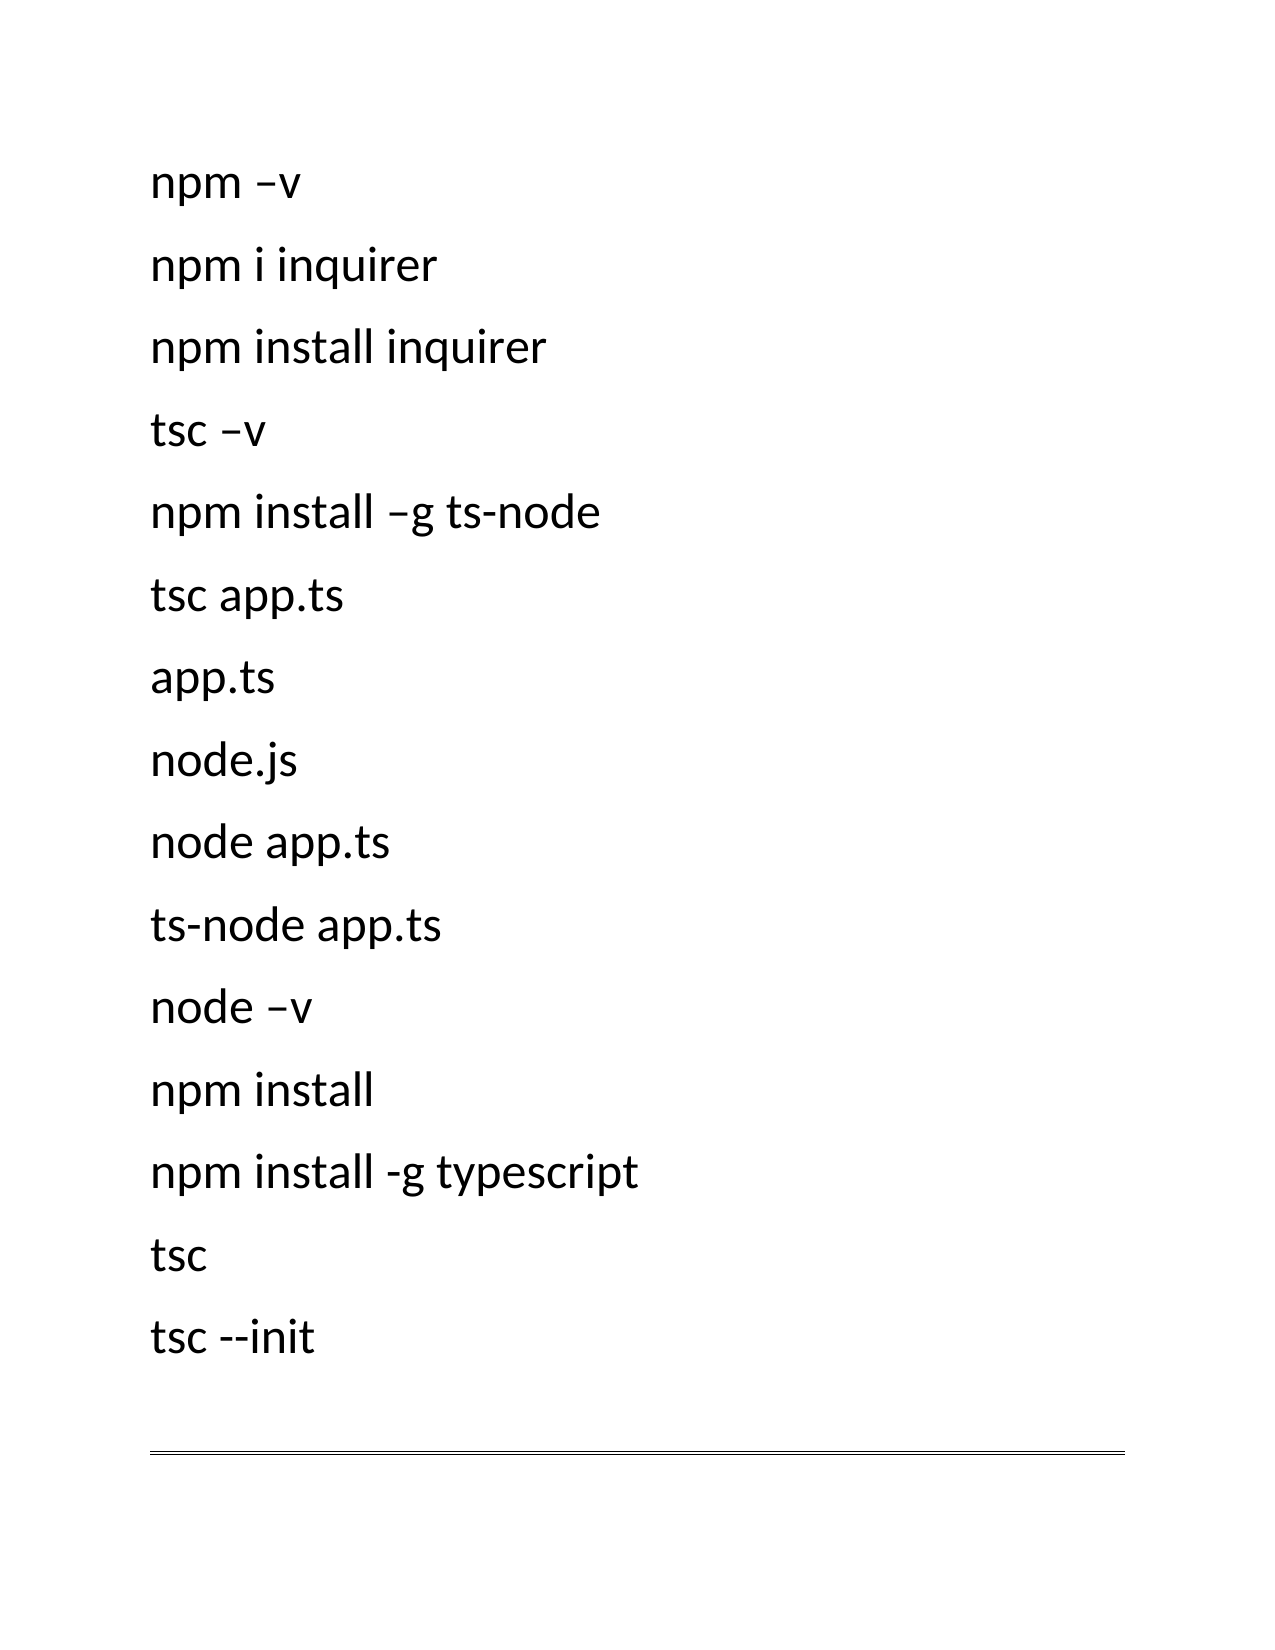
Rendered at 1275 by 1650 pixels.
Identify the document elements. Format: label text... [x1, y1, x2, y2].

text tsc app.ts [150, 562, 1125, 623]
text tsc [150, 1222, 1125, 1283]
text ts-node app.ts [150, 892, 1125, 953]
text npm install –g ts-node [150, 480, 1125, 541]
text npm i inquirer [150, 232, 1125, 293]
text node –v [150, 975, 1125, 1036]
text tsc –v [150, 397, 1125, 458]
text node app.ts [150, 810, 1125, 871]
text tsc --init [150, 1305, 1125, 1366]
text npm install [150, 1057, 1125, 1118]
text npm install -g typescript [150, 1140, 1125, 1201]
text node.js [150, 727, 1125, 788]
text app.ts [150, 645, 1125, 706]
text npm install inquirer [150, 315, 1125, 376]
text npm –v [150, 150, 1125, 211]
